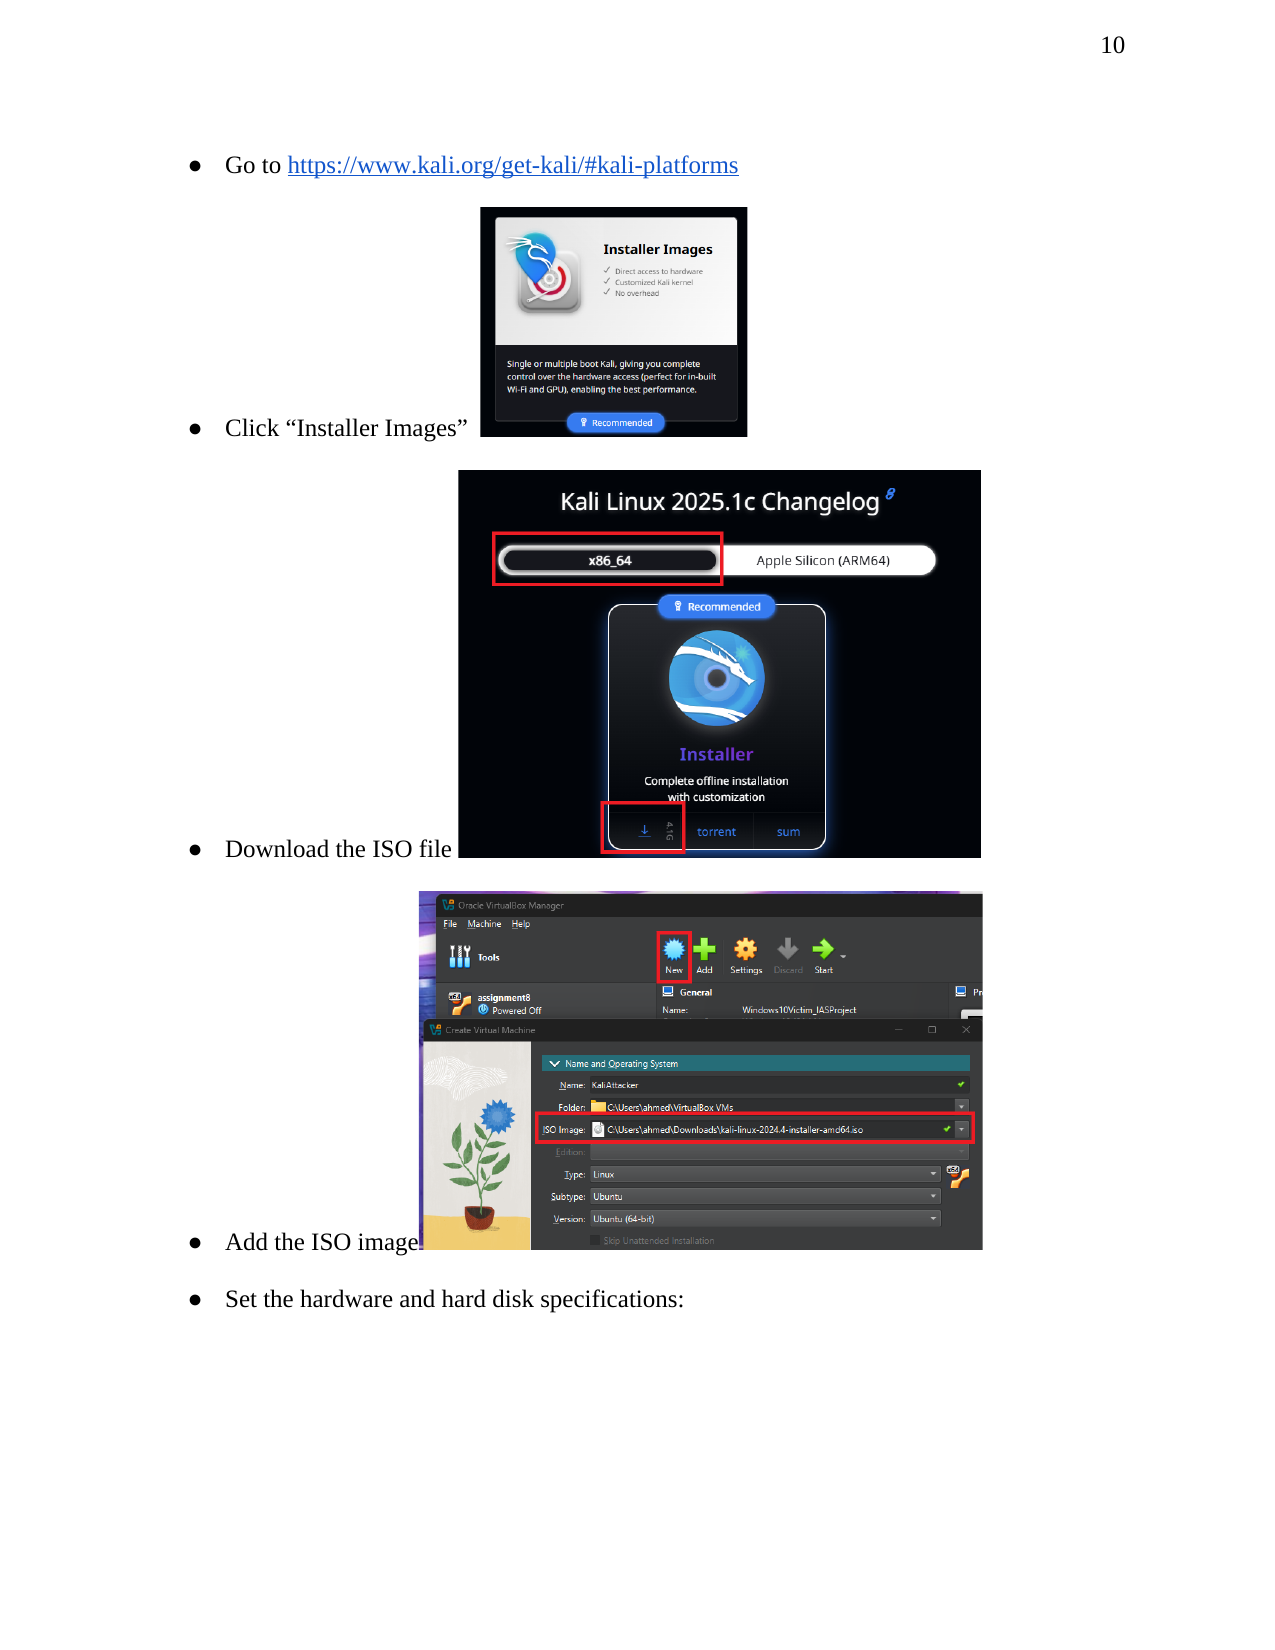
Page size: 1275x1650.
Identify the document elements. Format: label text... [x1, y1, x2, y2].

list Go to https://www.kali.org/get-kali/#kali-platforms [187, 150, 1125, 179]
picture [458, 470, 981, 858]
picture [480, 207, 748, 437]
list Set the hardware and hard disk specifications: [187, 1284, 1125, 1313]
picture [418, 891, 983, 1250]
